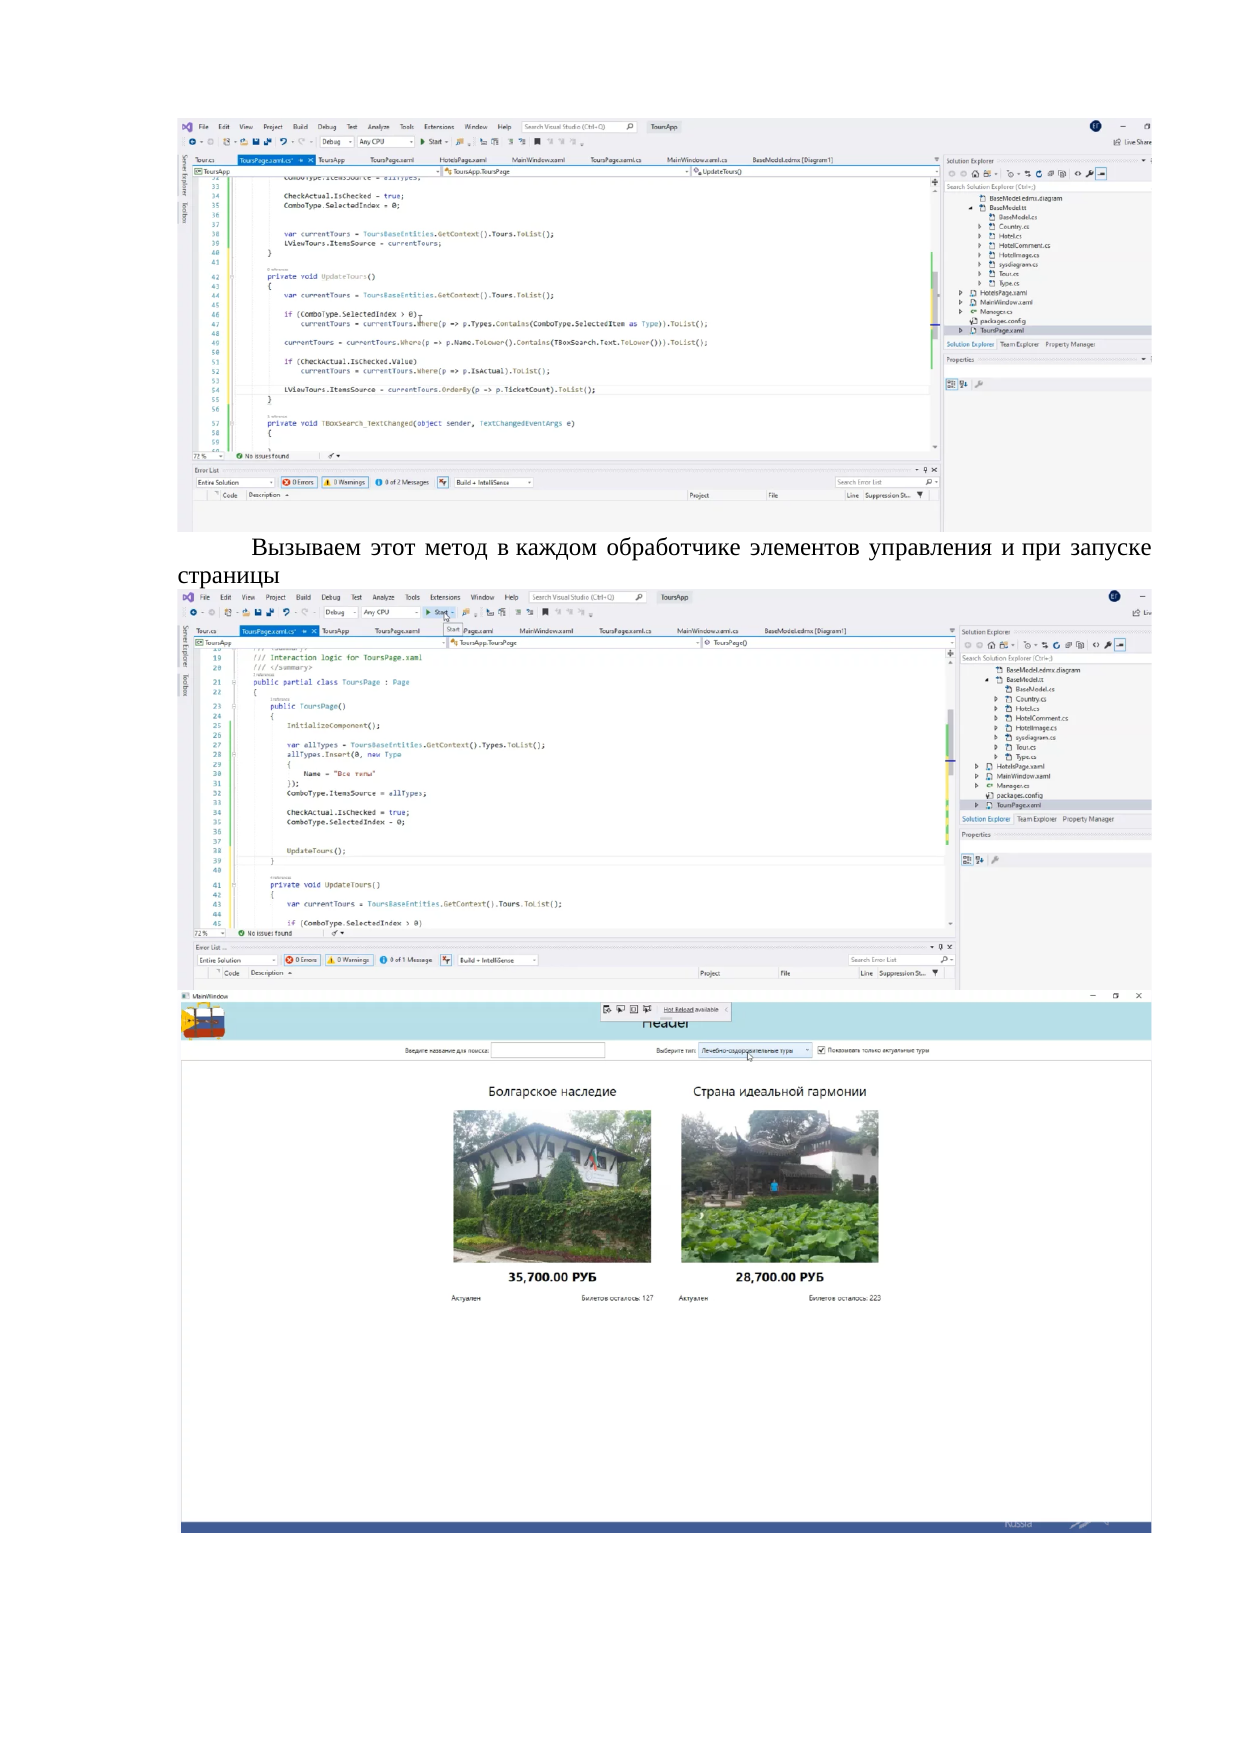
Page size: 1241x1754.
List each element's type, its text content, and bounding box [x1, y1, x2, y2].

text Вызываем этот метод в каждом обработчике элементов управления и при запуске страницы [177, 532, 1152, 589]
picture [177, 118, 1152, 532]
picture [177, 589, 1152, 1533]
